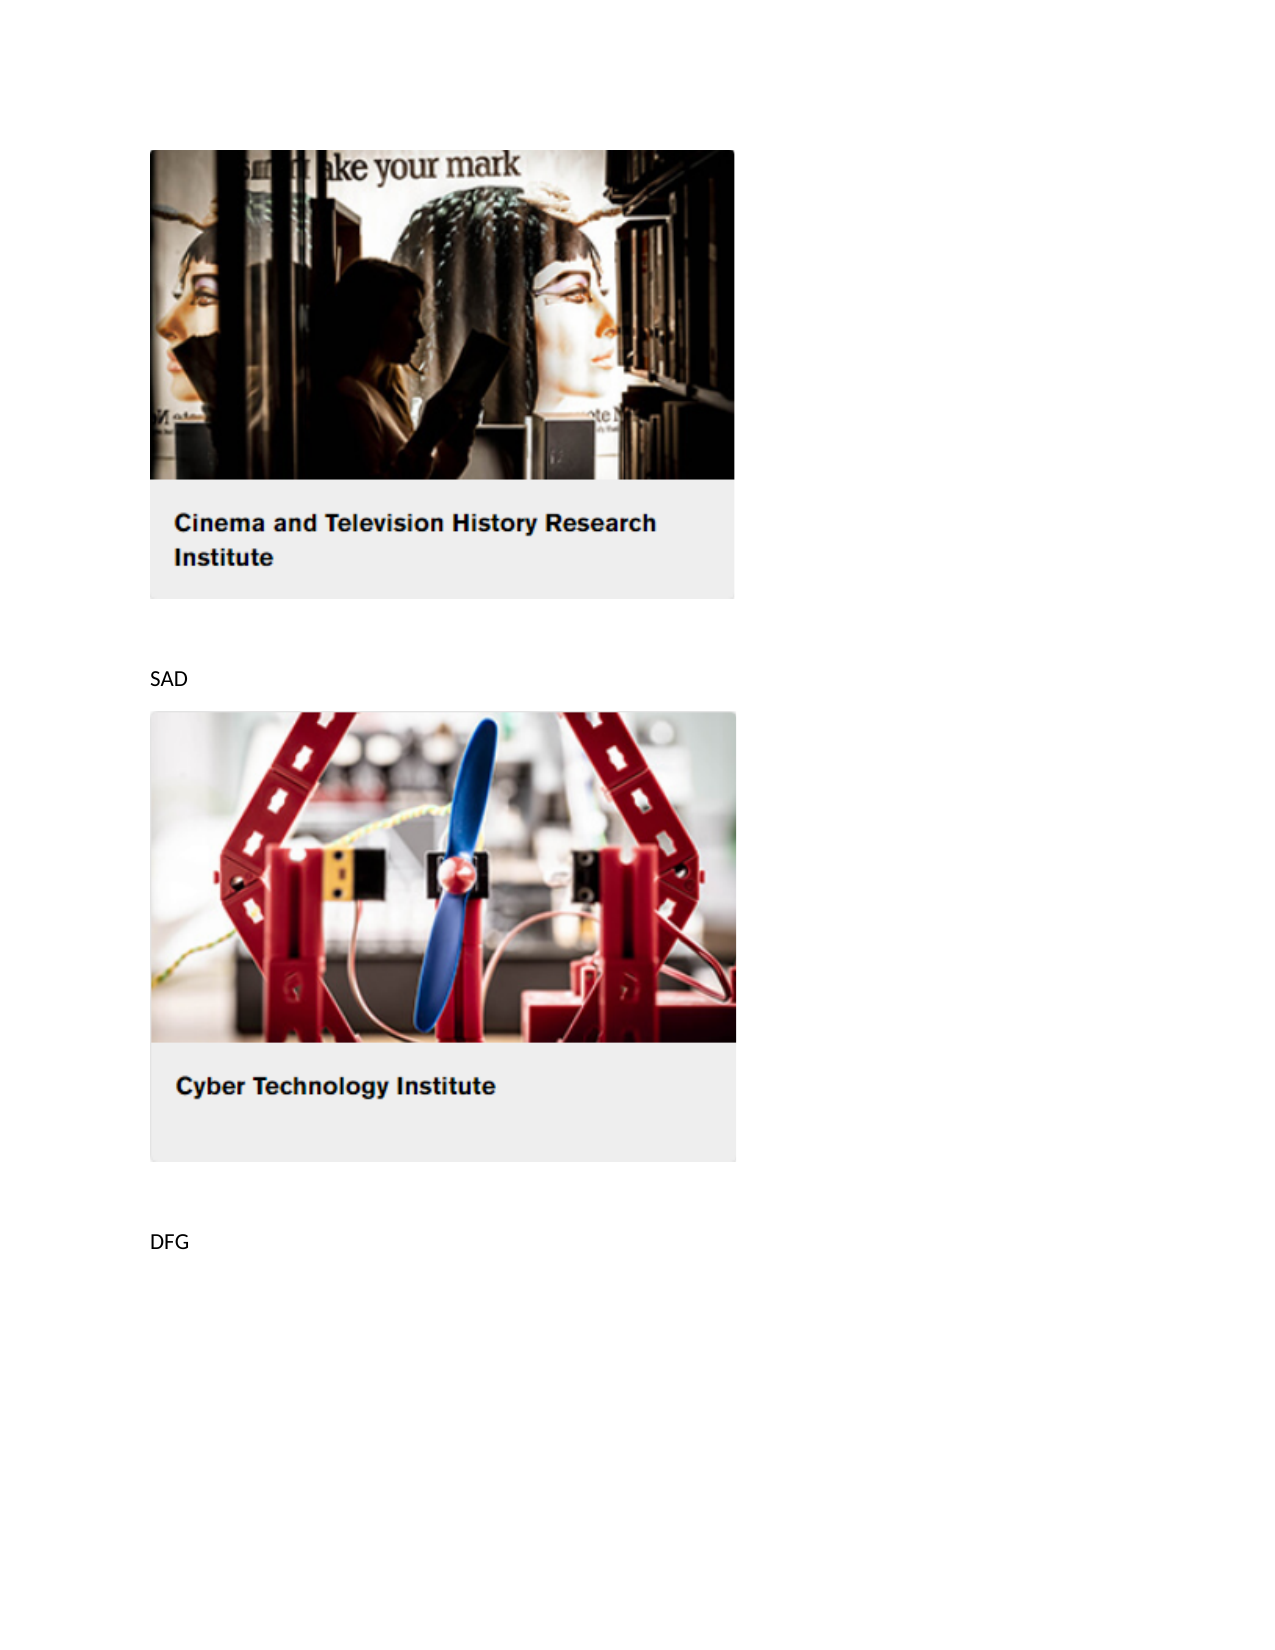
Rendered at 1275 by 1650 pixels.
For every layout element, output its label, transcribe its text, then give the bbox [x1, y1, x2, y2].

text SAD [150, 664, 1125, 692]
text DFG [150, 1227, 1125, 1255]
